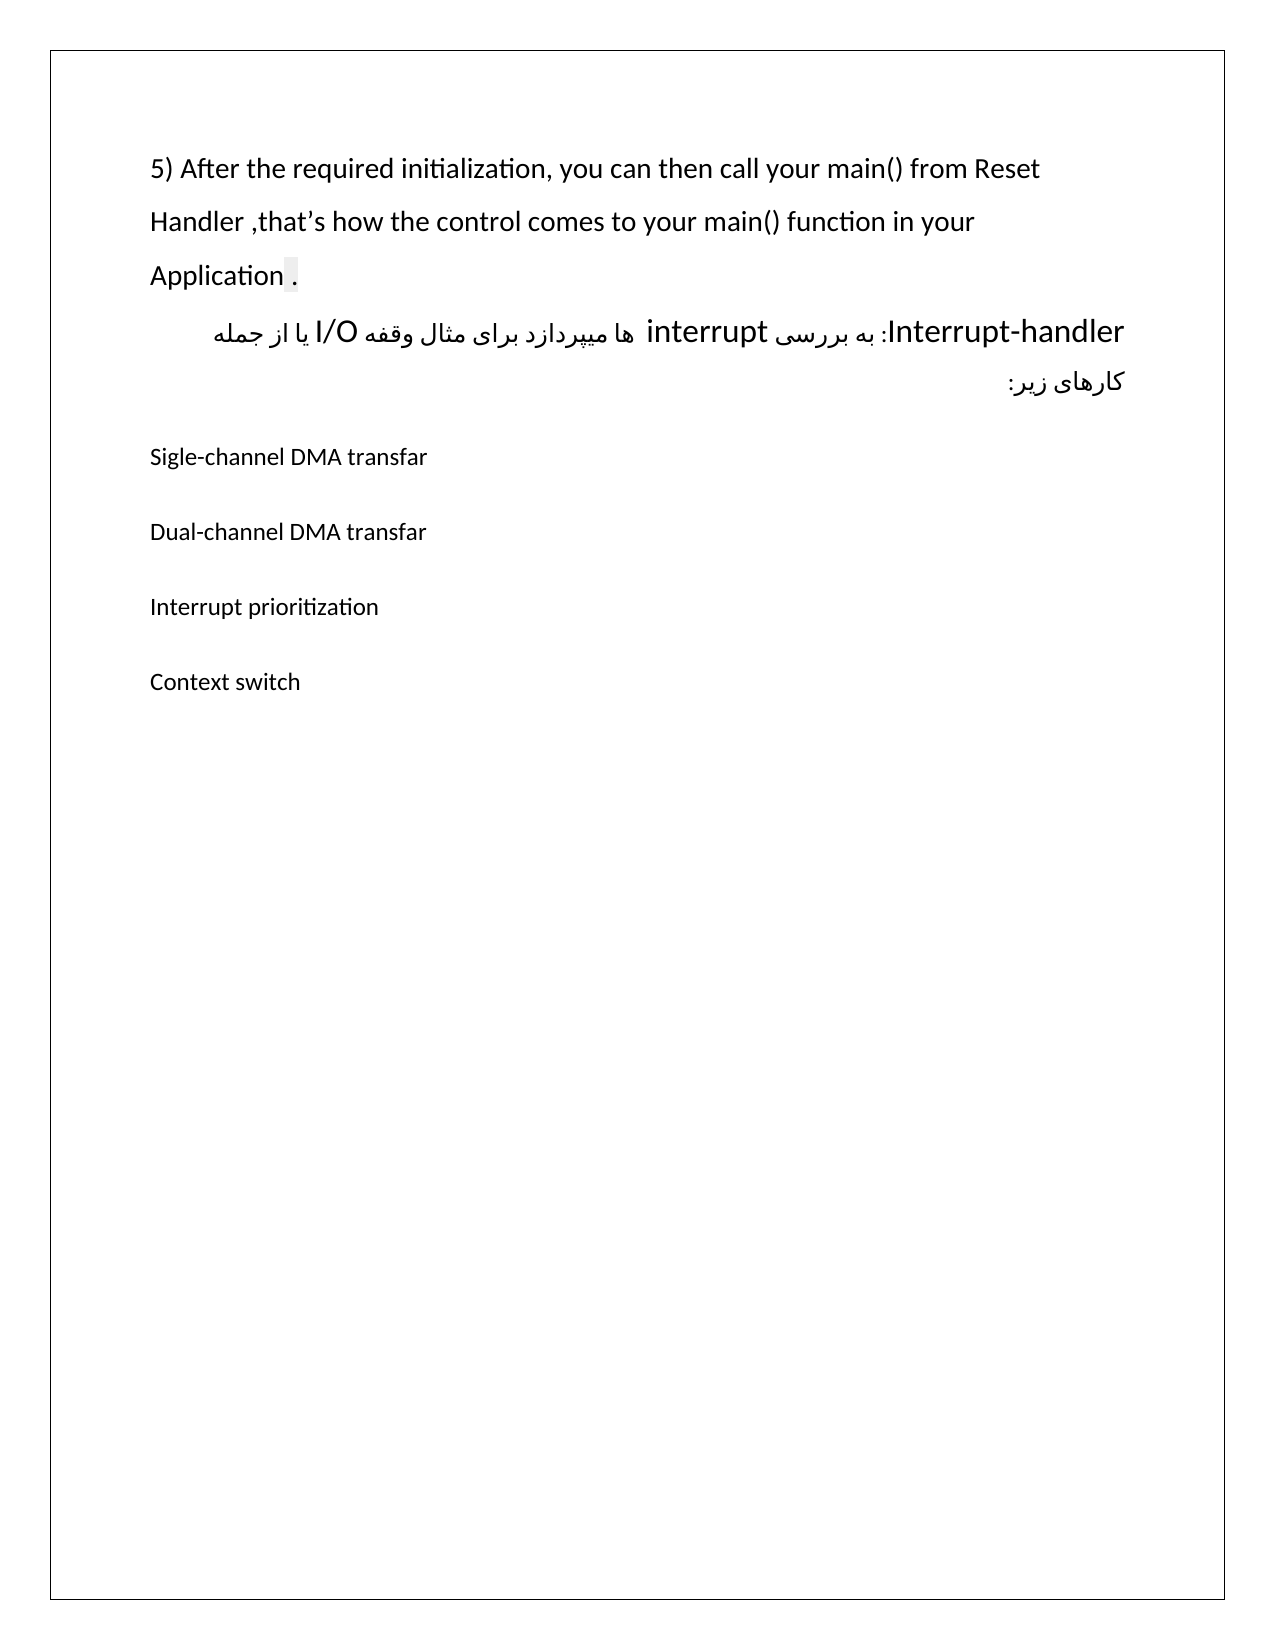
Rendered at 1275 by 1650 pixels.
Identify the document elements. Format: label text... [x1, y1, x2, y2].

text Sigle-channel DMA transfar [150, 441, 1125, 472]
text Interrupt prioritization [150, 591, 1125, 621]
text Context switch [150, 666, 1125, 696]
text Interrupt-handler: به بررسی interrupt ها میپردازد برای مثال وقفه I/O یا از جمله کارهای زیر: [158, 310, 1125, 397]
text 5) After the required initialization, you can then call your main() from Reset Handler ,that’s how the control comes to your main() function in your Application . [150, 150, 1125, 292]
text Dual-channel DMA transfar [150, 516, 1125, 547]
